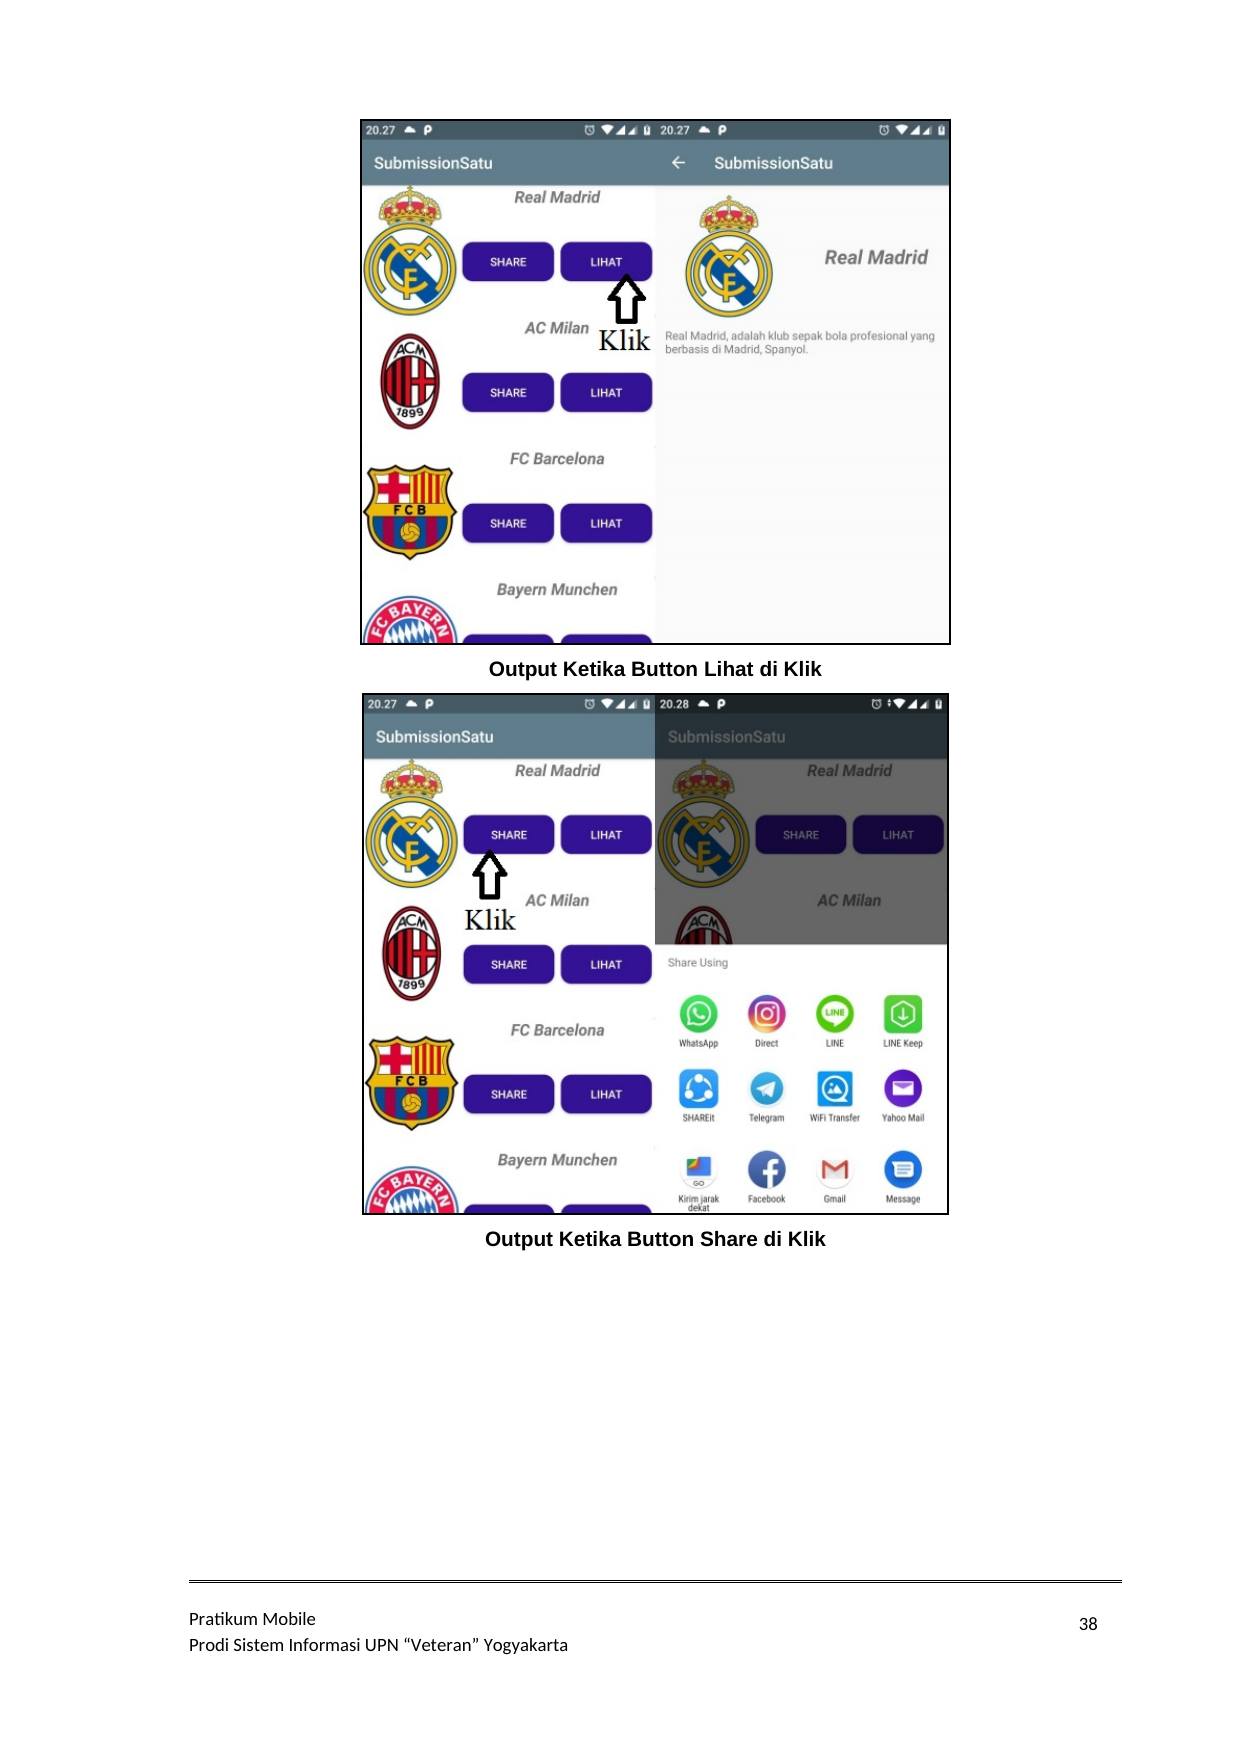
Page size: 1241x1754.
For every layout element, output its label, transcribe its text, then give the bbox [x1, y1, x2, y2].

picture [364, 695, 947, 1213]
picture [362, 121, 949, 643]
text Output Ketika Button Lihat di Klik [189, 657, 1122, 681]
text Output Ketika Button Share di Klik [189, 1227, 1122, 1251]
